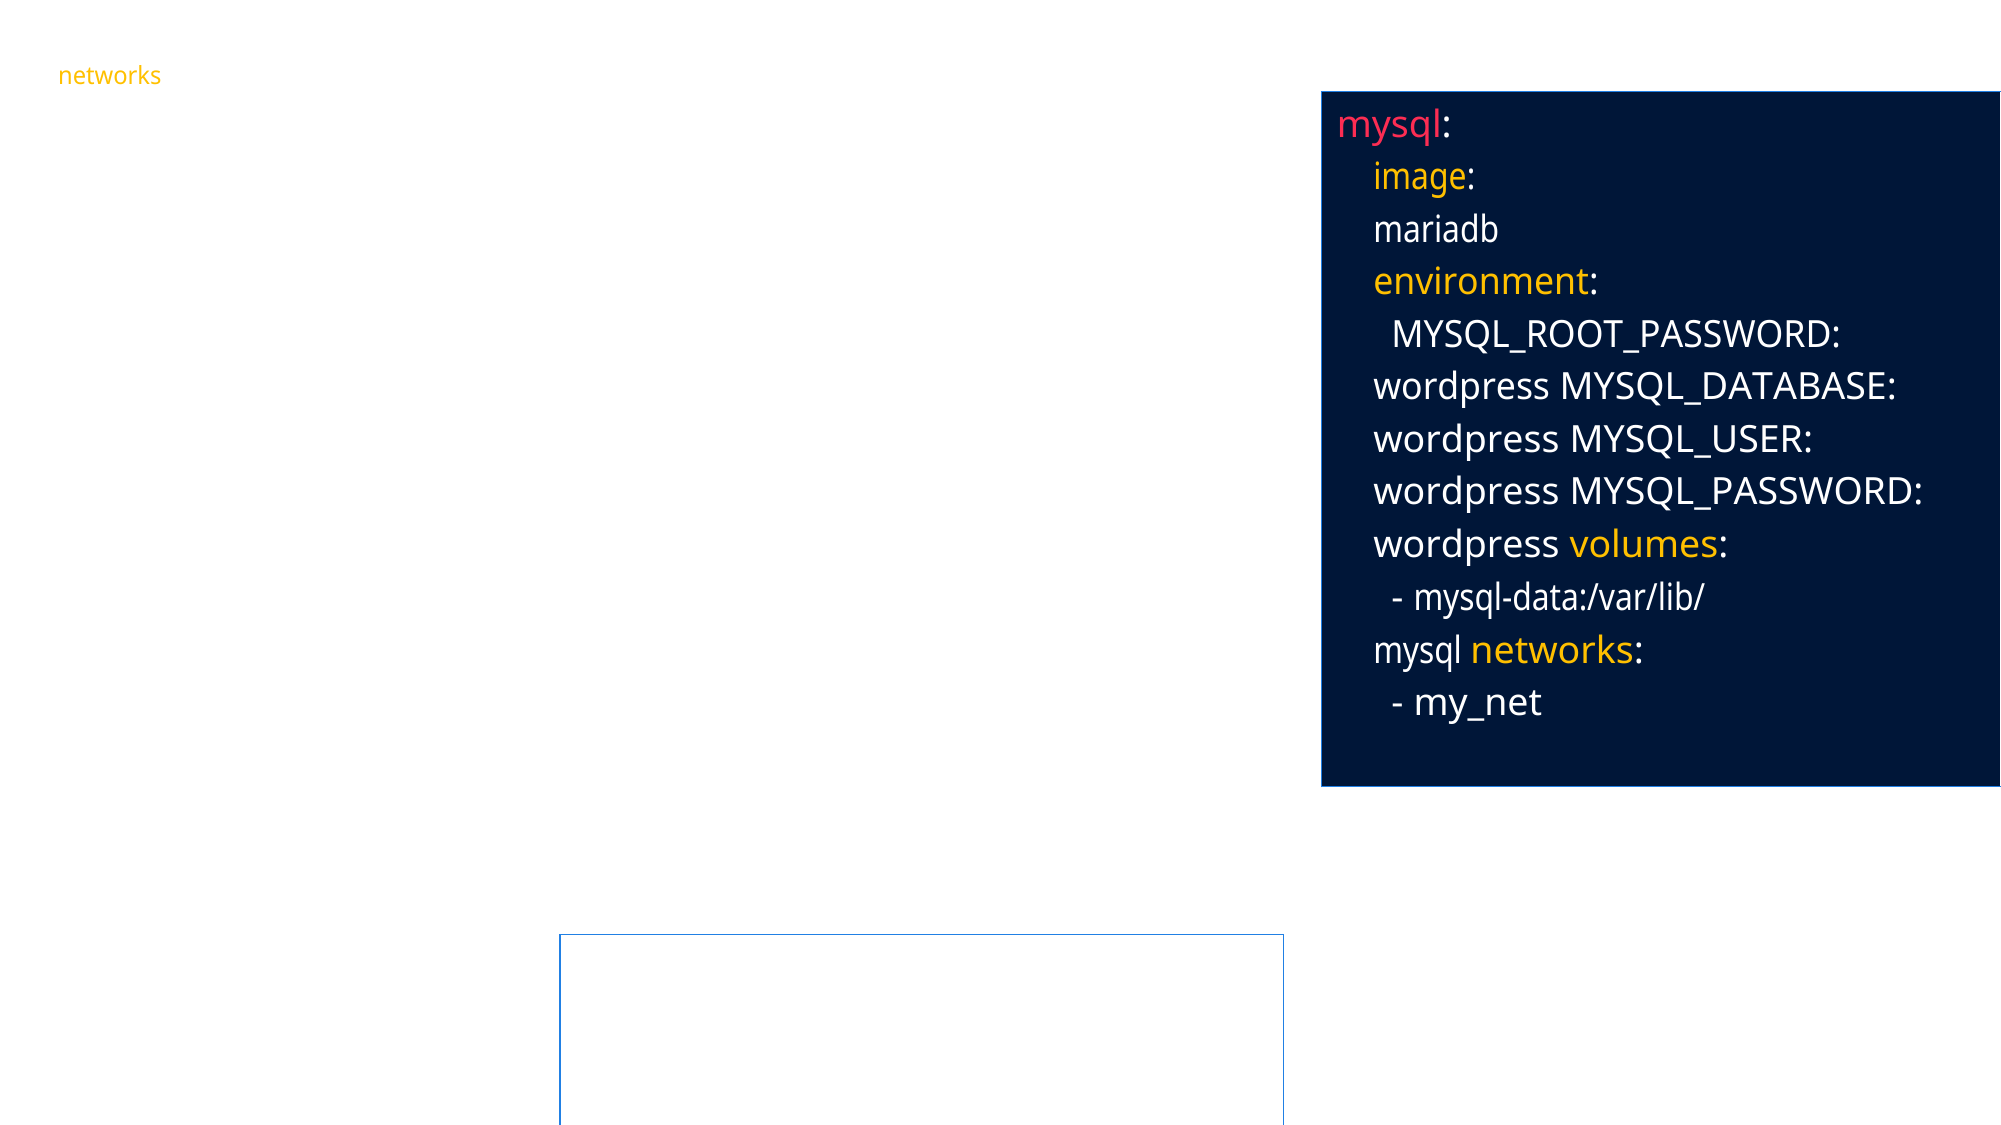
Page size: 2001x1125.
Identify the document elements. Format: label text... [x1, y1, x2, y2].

list my_net volumes: mysql-data: networks: my_net: [58, 23, 187, 127]
